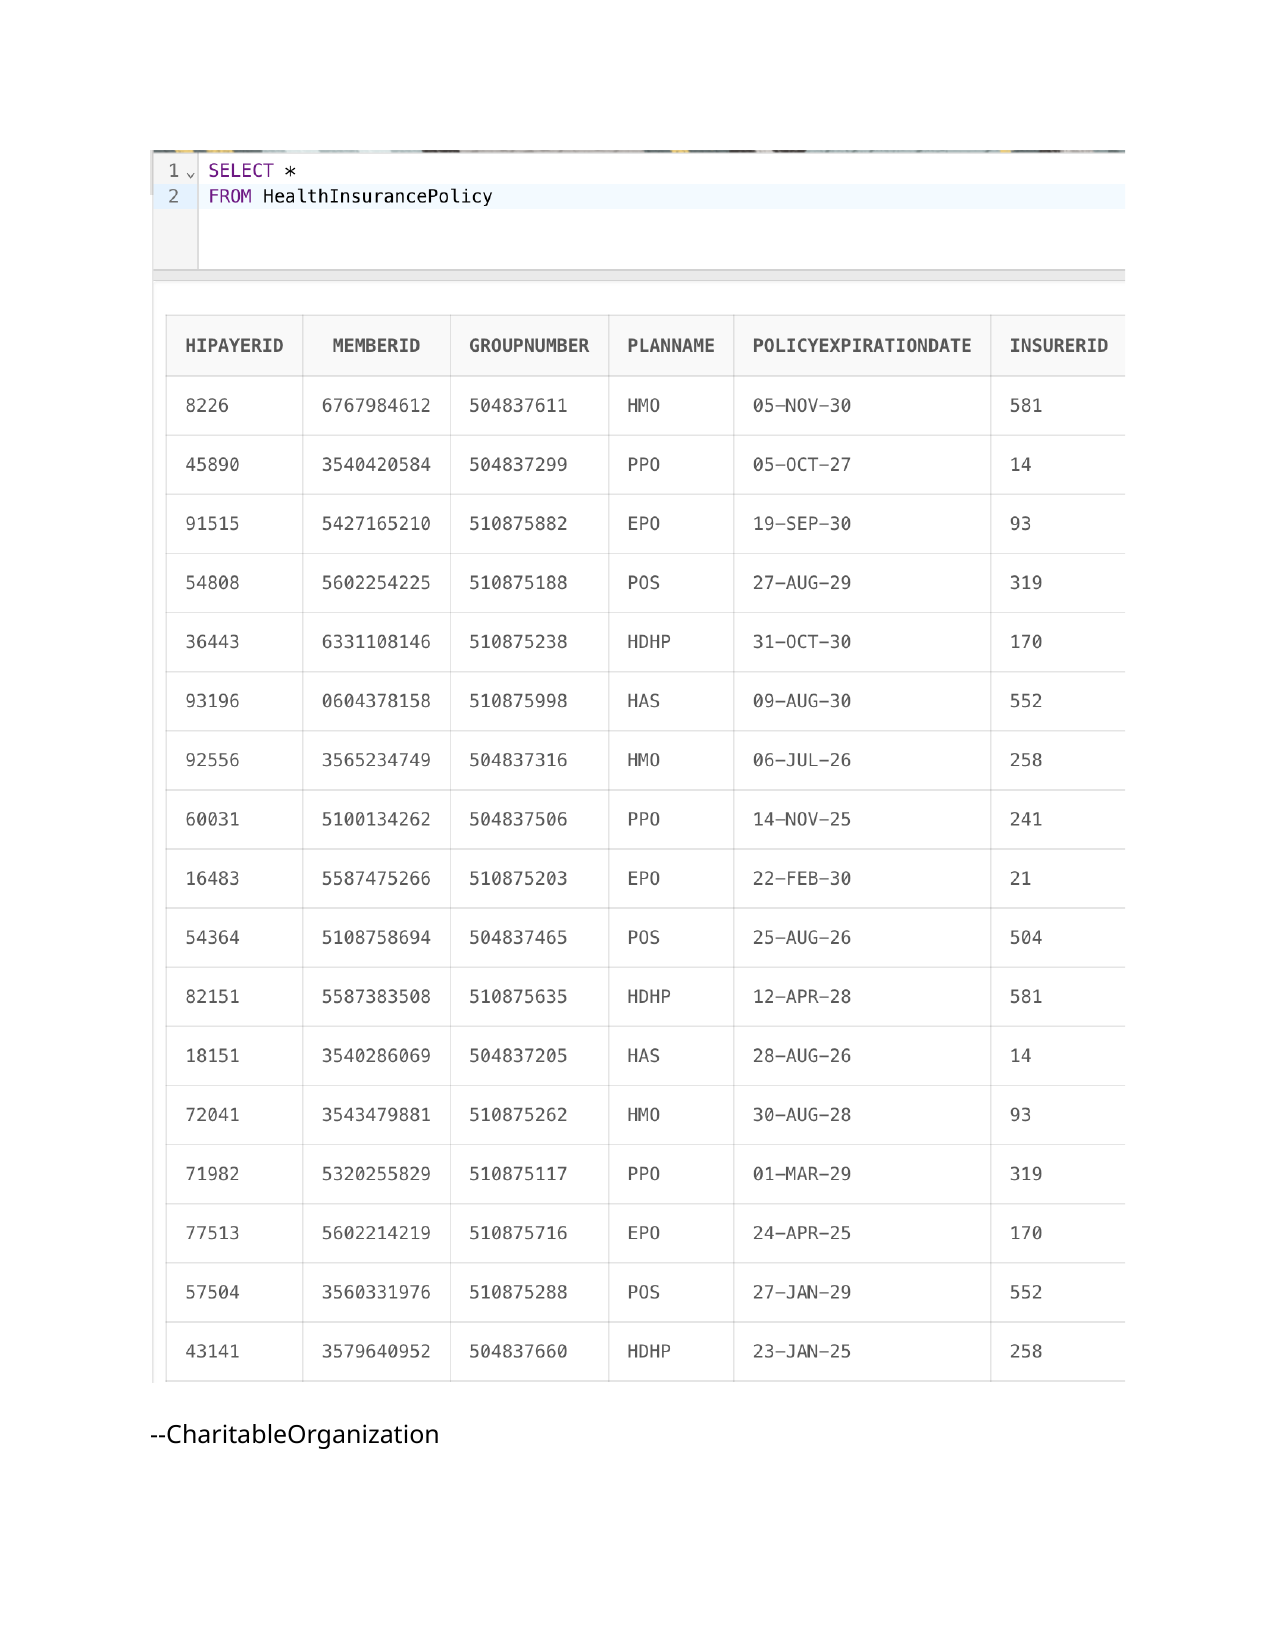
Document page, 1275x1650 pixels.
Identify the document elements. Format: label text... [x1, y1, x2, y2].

picture [150, 150, 1125, 1383]
text --CharitableOrganization [150, 1416, 1125, 1451]
